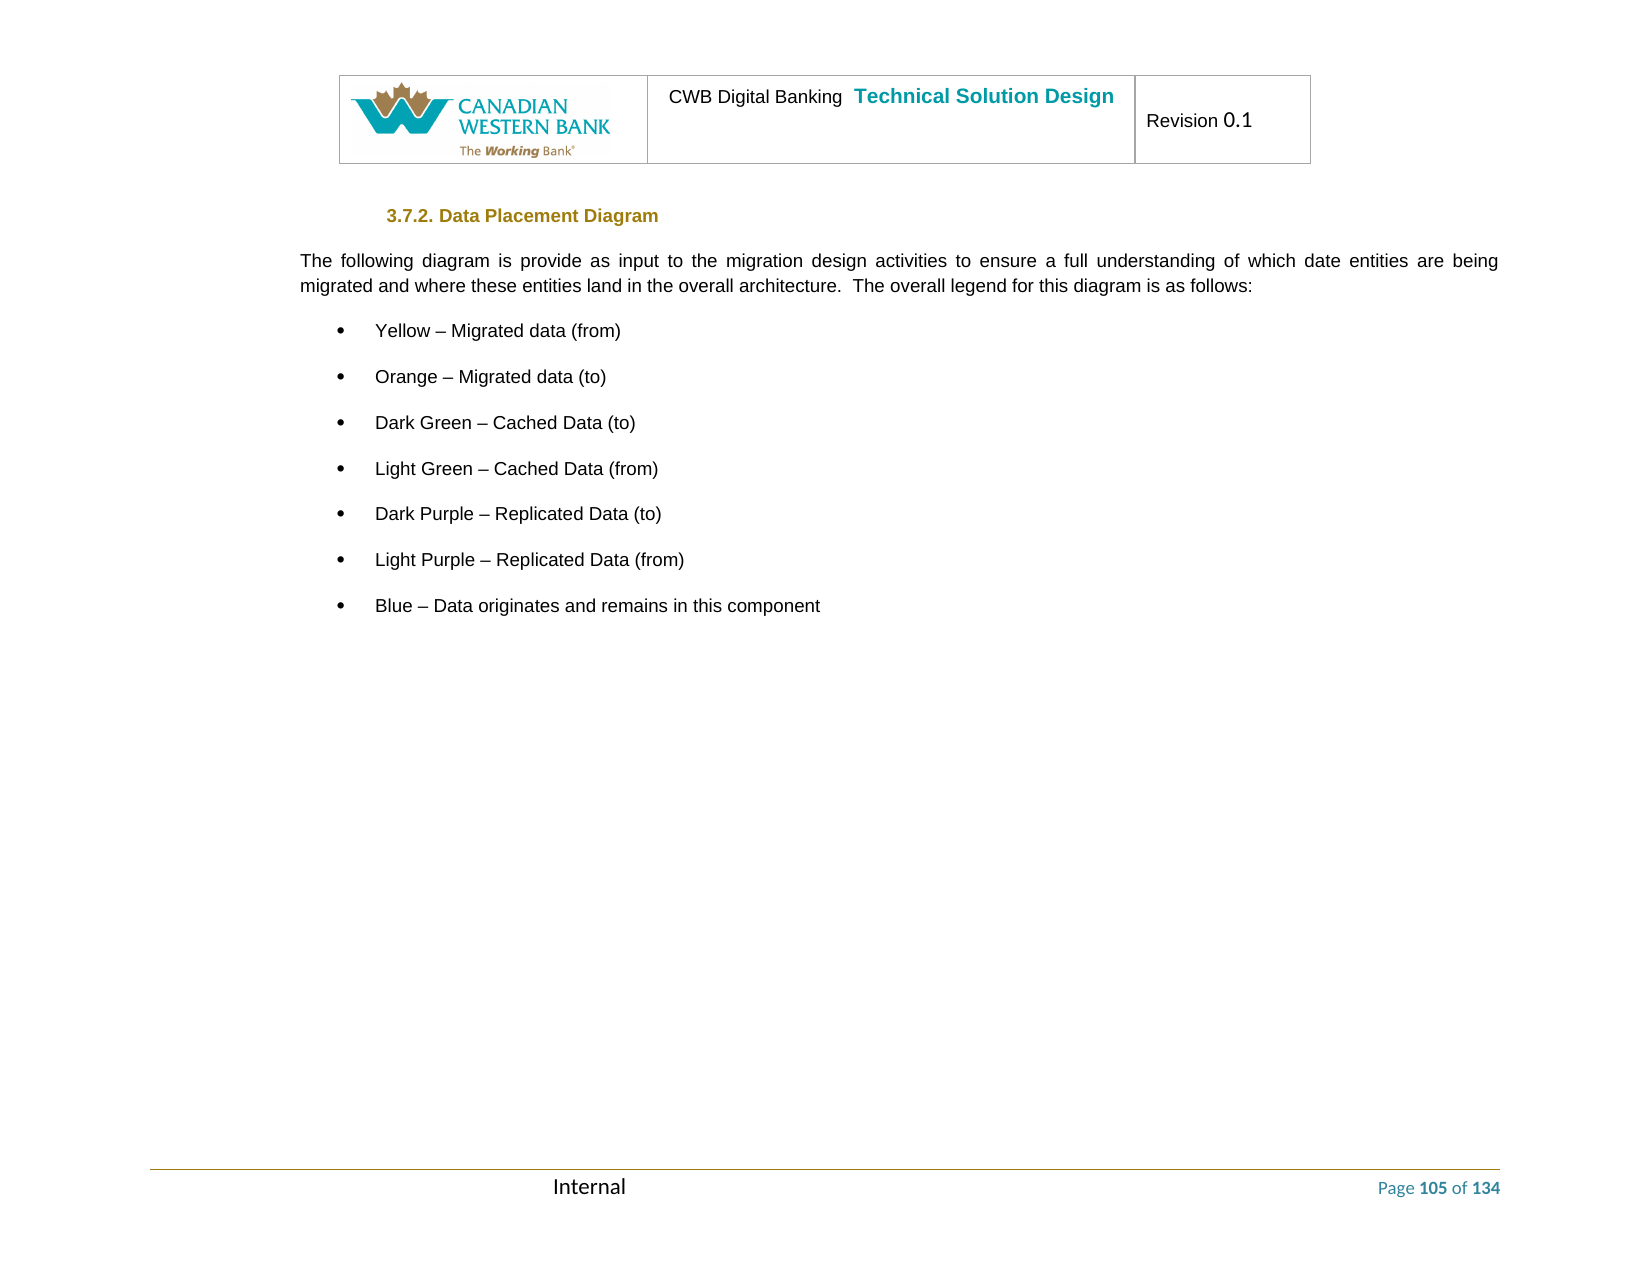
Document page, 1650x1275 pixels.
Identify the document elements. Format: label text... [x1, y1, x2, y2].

text The following diagram is provide as input to the migration design activities to ensure a full understanding of which date entities are being migrated and where these entities land in the overall architecture. The overall legend for this diagram is as follows: [300, 250, 1500, 296]
picture [351, 82, 611, 158]
list Blue – Data originates and remains in this component [337, 594, 1500, 616]
list Light Green – Cached Data (from) [337, 457, 1500, 479]
subtitle Data Placement Diagram [386, 205, 1500, 226]
list Dark Green – Cached Data (to) [337, 412, 1500, 433]
list Orange – Migrated data (to) [337, 366, 1500, 387]
list Yellow – Migrated data (from) [337, 320, 1500, 342]
list Light Purple – Replicated Data (from) [337, 549, 1500, 570]
list Dark Purple – Replicated Data (to) [337, 503, 1500, 525]
